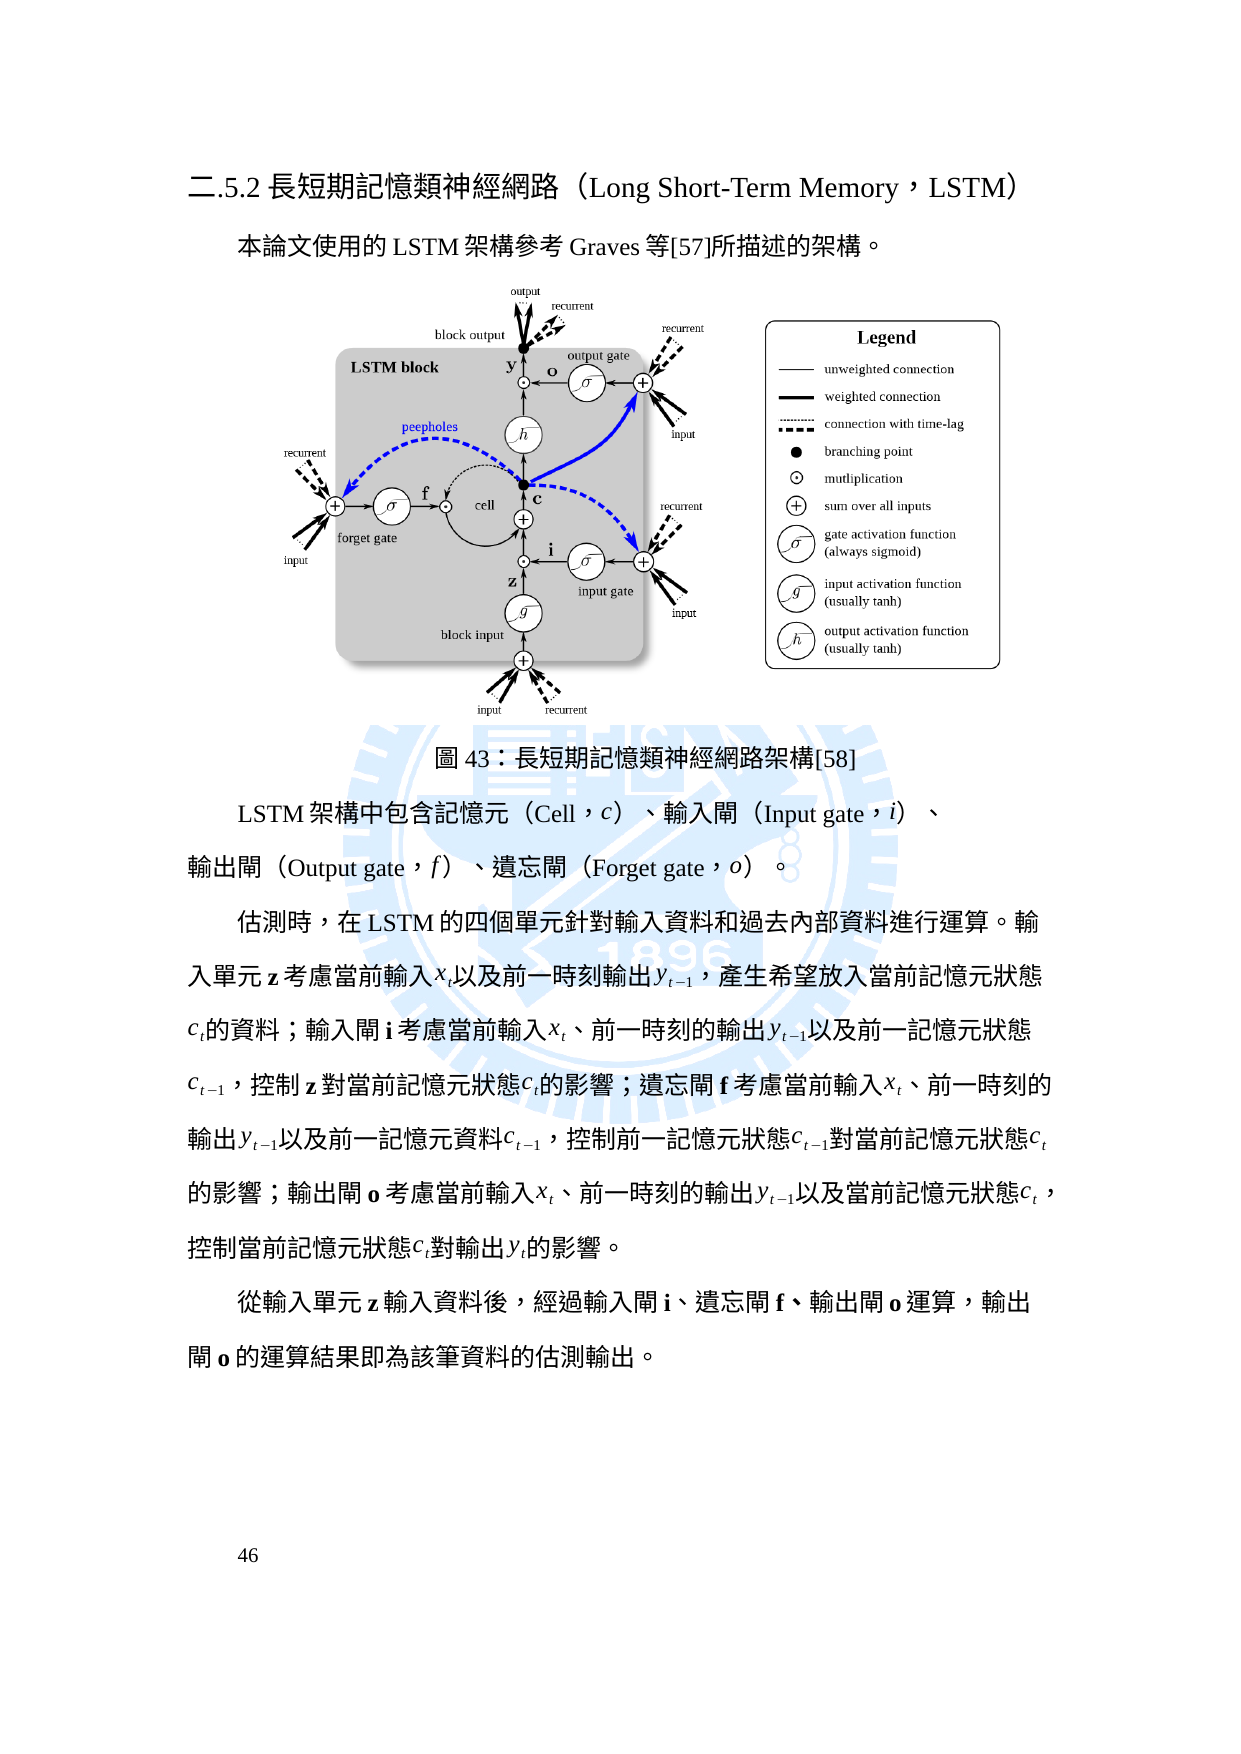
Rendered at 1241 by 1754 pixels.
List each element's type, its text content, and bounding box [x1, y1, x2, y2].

picture [274, 281, 1016, 725]
text 圖 43：長短期記憶類神經網路架構[58] [187, 739, 1053, 775]
text 本論文使用的LSTM架構參考Graves等[57]所描述的架構。 [187, 227, 1053, 263]
text LSTM架構中包含記憶元（Cell，）、輸入閘（Input gate，）、 [187, 793, 1053, 829]
text 輸出閘（Output gate，）、遺忘閘（Forget gate，）。 [187, 848, 1053, 884]
subtitle 長短期記憶類神經網路（Long Short-Term Memory，LSTM） [187, 163, 1053, 206]
text 估測時，在LSTM的四個單元針對輸入資料和過去內部資料進行運算。輸入單元z考慮當前輸入以及前一時刻輸出，產生希望放入當前記憶元狀態的資料；輸入閘i考慮當前輸入、前一時刻的輸出以及前一記憶元狀態，控制z對當前記憶元狀態的影響；遺忘閘f考慮當前輸入、前一時刻的輸出以及前一記憶元資料，控制前一記憶元狀態對當前記憶元狀態的影響；輸出閘o考慮當前輸入、前一時刻的輸出以及當前記憶元狀態，控制當前記憶元狀態對輸出的影響。 [187, 902, 1053, 1264]
text 從輸入單元z輸入資料後，經過輸入閘i、遺忘閘f、輸出閘o運算，輸出閘o的運算結果即為該筆資料的估測輸出。 [187, 1283, 1053, 1373]
